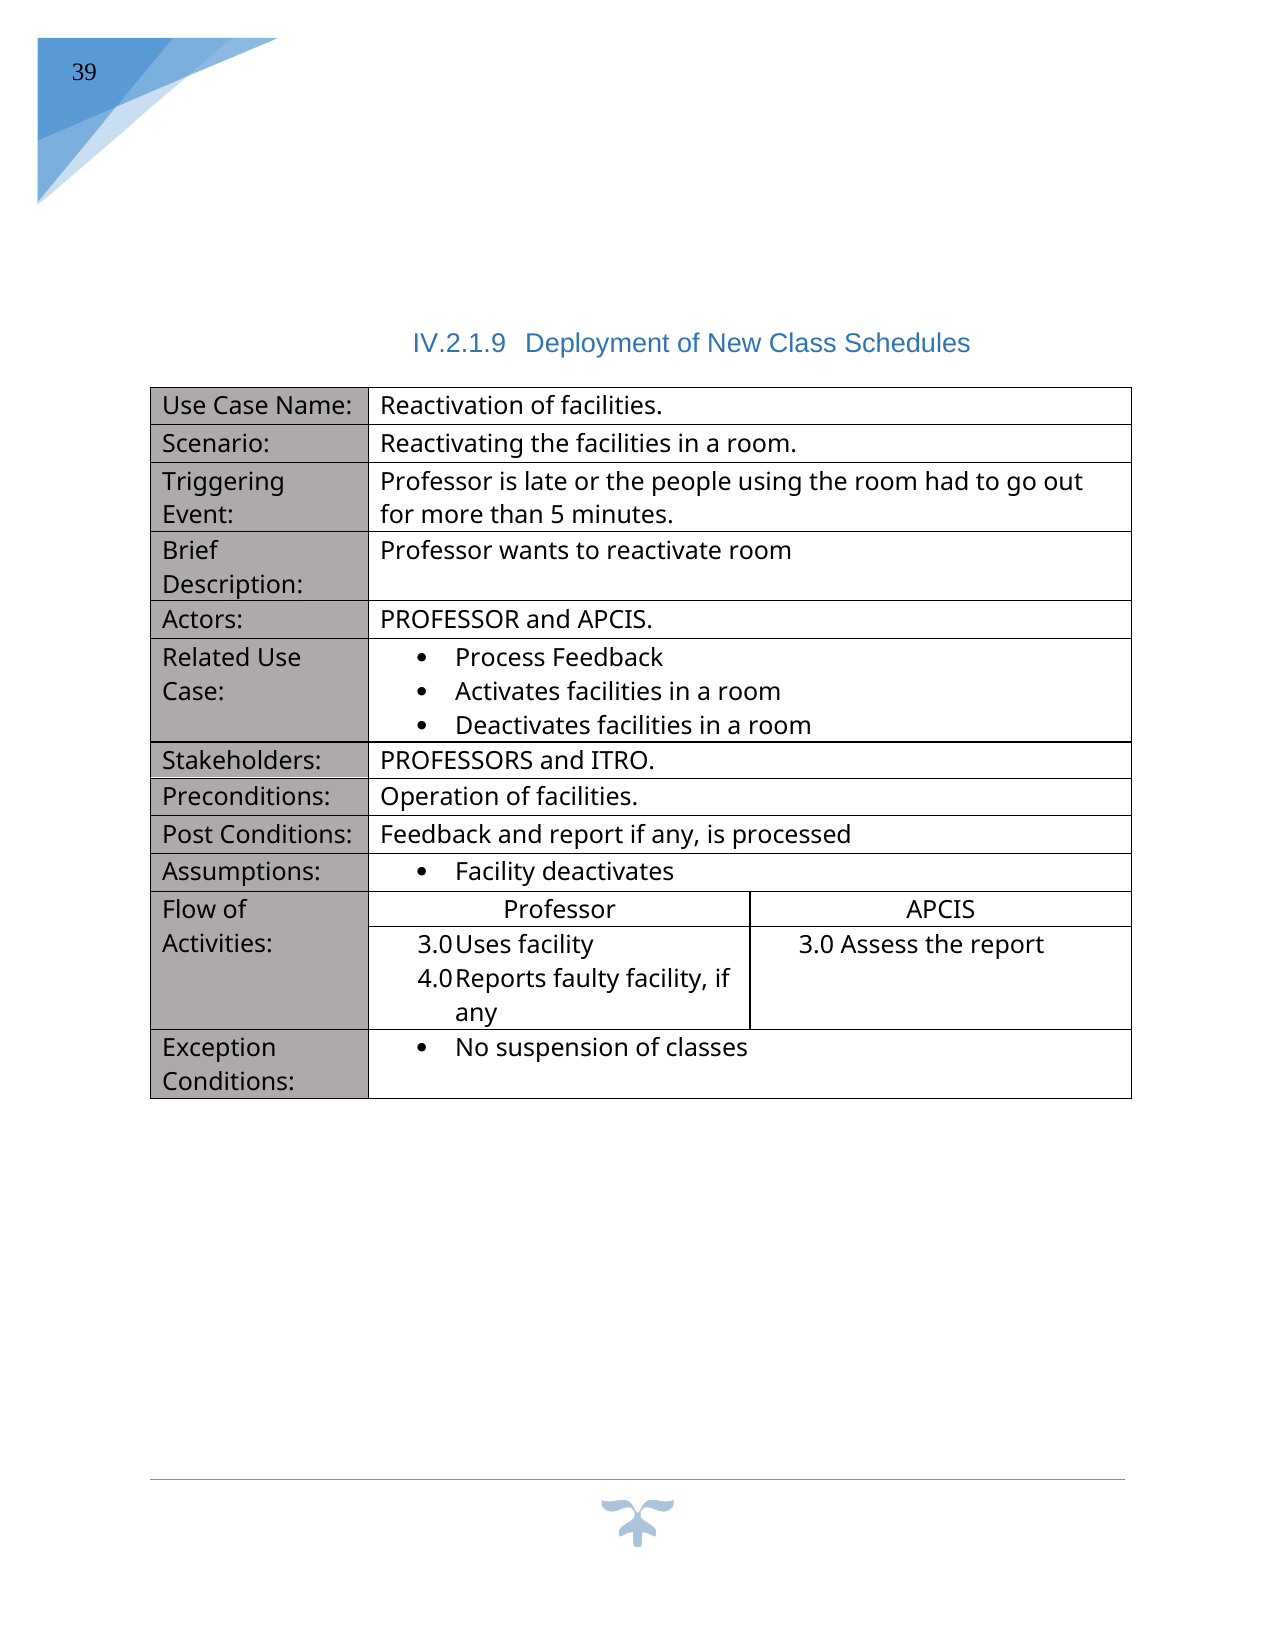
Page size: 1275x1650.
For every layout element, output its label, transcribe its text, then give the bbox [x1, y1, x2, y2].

table_cell Post Conditions: [151, 816, 368, 853]
table_cell Facility deactivates [369, 854, 1131, 891]
table_cell 3.0 Assess the report [751, 927, 1131, 1029]
picture [37, 37, 279, 206]
table_cell Assumptions: [151, 854, 368, 891]
table_header Use Case Name: [151, 388, 368, 424]
table_cell Flow of Activities: [151, 892, 368, 1029]
table_cell Operation of facilities. [369, 779, 1131, 815]
table_cell Triggering Event: [151, 463, 368, 531]
table_cell Feedback and report if any, is processed [369, 816, 1131, 853]
table_cell Actors: [151, 601, 368, 638]
table_cell Reactivating the facilities in a room. [369, 425, 1131, 462]
subtitle Deployment of New Class Schedules [412, 327, 1125, 358]
table_cell No suspension of classes [369, 1030, 1131, 1098]
table_cell PROFESSOR and APCIS. [369, 601, 1131, 638]
table_cell Uses facility Reports faulty facility, if any [369, 927, 749, 1029]
table_cell Preconditions: [151, 779, 368, 815]
table_cell PROFESSORS and ITRO. [369, 743, 1131, 777]
table_cell Brief Description: [151, 532, 368, 600]
table_cell Related Use Case: [151, 639, 368, 741]
table_cell Process Feedback Activates facilities in a room Deactivates facilities in a room [369, 639, 1131, 741]
table_cell Professor wants to reactivate room [369, 532, 1131, 600]
table_cell Professor is late or the people using the room had to go out for more than 5 minutes. [369, 463, 1131, 531]
table_cell APCIS [751, 892, 1131, 926]
table_cell Exception Conditions: [151, 1030, 368, 1098]
table_cell Scenario: [151, 425, 368, 462]
table_cell Stakeholders: [151, 743, 368, 777]
table_header Reactivation of facilities. [369, 388, 1131, 424]
table_cell Professor [369, 892, 749, 926]
